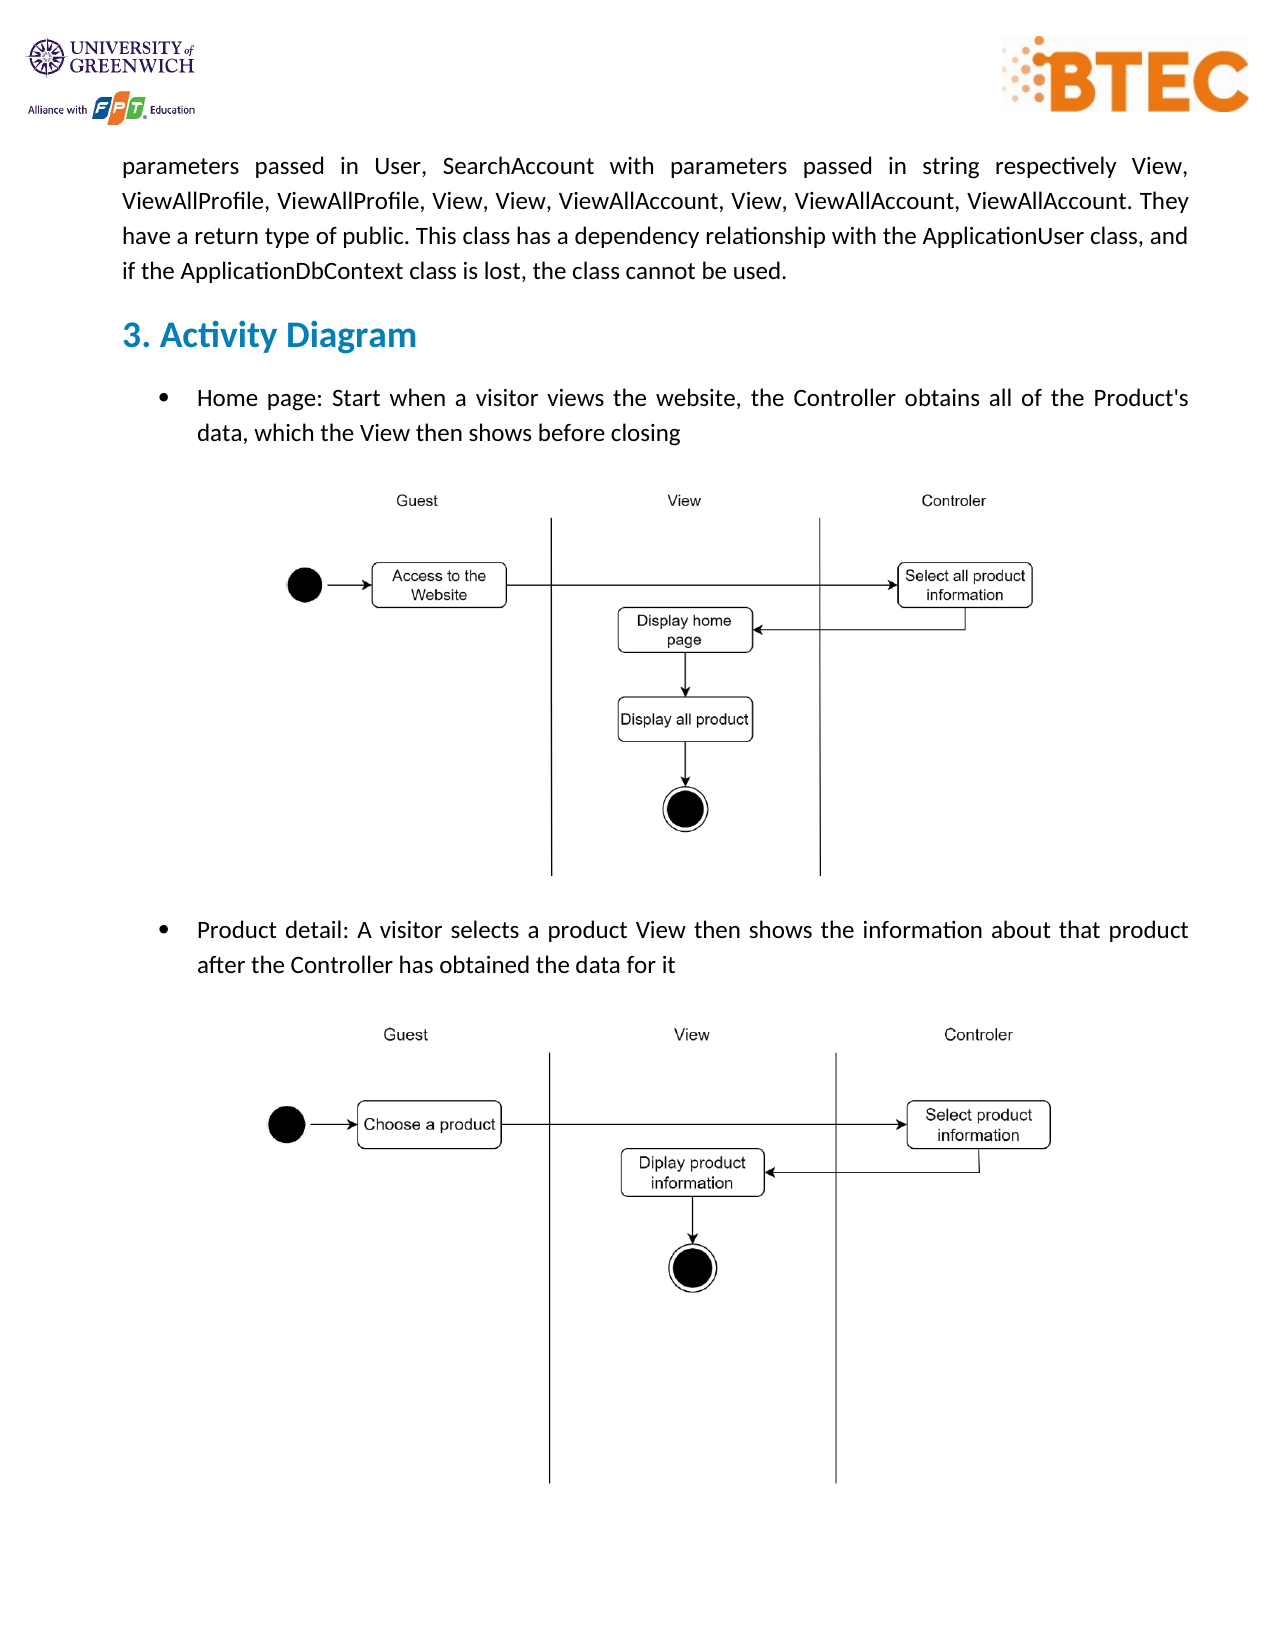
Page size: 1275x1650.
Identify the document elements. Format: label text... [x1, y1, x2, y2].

subtitle 3. Activity Diagram [122, 311, 1191, 357]
picture [250, 1005, 1063, 1498]
picture [270, 472, 1043, 890]
list Home page: Start when a visitor views the website, the Controller obtains all of the Product's data, which the View then shows before closing [159, 382, 1191, 447]
picture [1001, 36, 1249, 112]
list Product detail: A visitor selects a product View then shows the information about that product after the Controller has obtained the data for it [159, 914, 1191, 980]
picture [14, 25, 207, 136]
